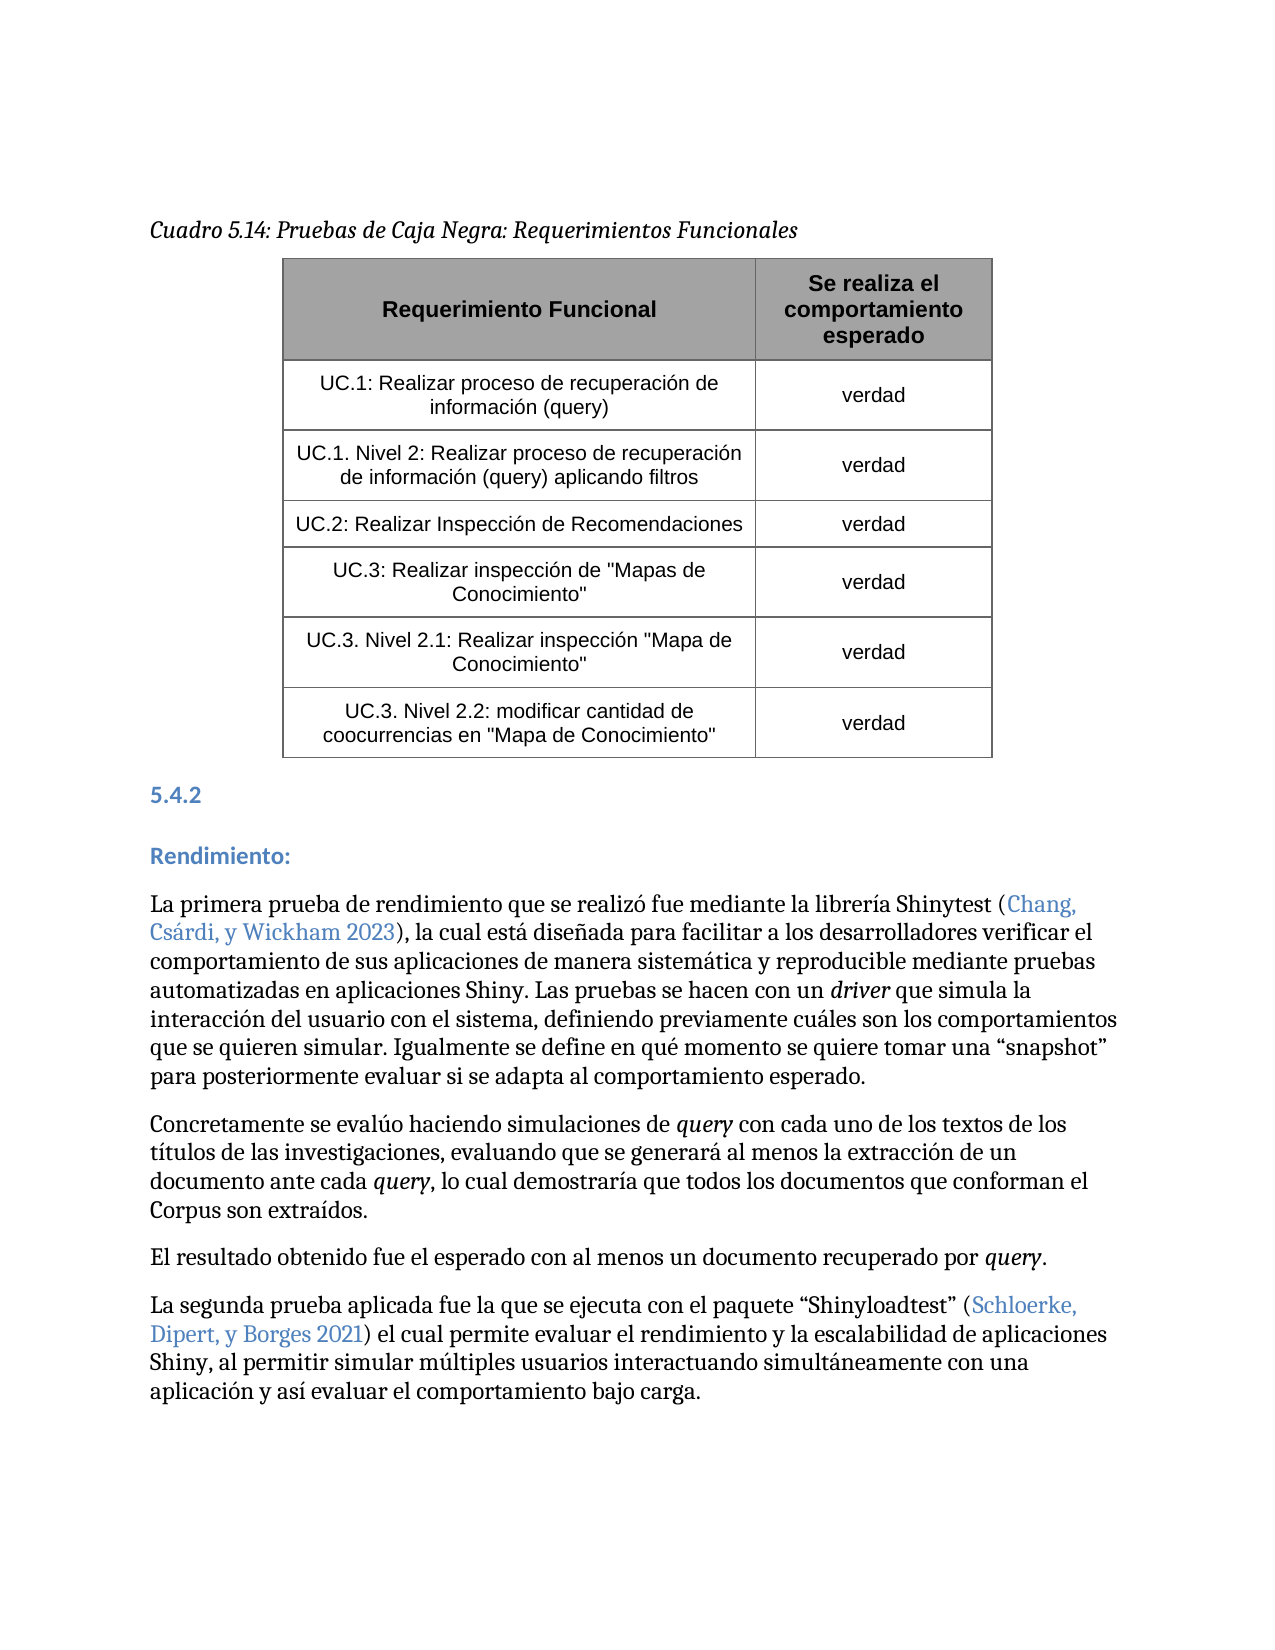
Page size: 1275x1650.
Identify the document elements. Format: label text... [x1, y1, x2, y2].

table_header Requerimiento Funcional [284, 259, 755, 359]
table_cell UC.1. Nivel 2: Realizar proceso de recuperación de información (query) aplicando filtros [284, 431, 755, 499]
table_cell verdad [756, 431, 991, 499]
table_cell UC.3. Nivel 2.1: Realizar inspección "Mapa de Conocimiento" [284, 618, 755, 687]
table_cell verdad [756, 361, 991, 429]
text Concretamente se evalúo haciendo simulaciones de query con cada uno de los textos de los títulos de las investigaciones, evaluando que se generará al menos la extracción de un documento ante cada query, lo cual demostraría que todos los documentos que conforman el Corpus son extraídos. [150, 1109, 1125, 1224]
text El resultado obtenido fue el esperado con al menos un documento recuperado por query. [150, 1243, 1125, 1272]
table_cell verdad [756, 688, 991, 757]
text La primera prueba de rendimiento que se realizó fue mediante la librería Shinytest (Chang, Csárdi, y Wickham 2023), la cual está diseñada para facilitar a los desarrolladores verificar el comportamiento de sus aplicaciones de manera sistemática y reproducible mediante pruebas automatizadas en aplicaciones Shiny. Las pruebas se hacen con un driver que simula la interacción del usuario con el sistema, definiendo previamente cuáles son los comportamientos que se quieren simular. Igualmente se define en qué momento se quiere tomar una “snapshot” para posteriormente evaluar si se adapta al comportamiento esperado. [150, 889, 1125, 1091]
table_cell verdad [756, 548, 991, 616]
table_header Se realiza el comportamiento esperado [756, 259, 991, 359]
text Cuadro 5.14: Pruebas de Caja Negra: Requerimientos Funcionales [150, 216, 1125, 245]
subtitle 5.4.2 Rendimiento: [150, 779, 1125, 871]
table_cell verdad [756, 501, 991, 546]
table_cell verdad [756, 618, 991, 687]
table_cell UC.3: Realizar inspección de "Mapas de Conocimiento" [284, 548, 755, 616]
table_cell UC.2: Realizar Inspección de Recomendaciones [284, 501, 755, 546]
table_cell UC.3. Nivel 2.2: modificar cantidad de coocurrencias en "Mapa de Conocimiento" [284, 688, 755, 757]
table_cell UC.1: Realizar proceso de recuperación de información (query) [284, 361, 755, 429]
text La segunda prueba aplicada fue la que se ejecuta con el paquete “Shinyloadtest” (Schloerke, Dipert, y Borges 2021) el cual permite evaluar el rendimiento y la escalabilidad de aplicaciones Shiny, al permitir simular múltiples usuarios interactuando simultáneamente con una aplicación y así evaluar el comportamiento bajo carga. [150, 1291, 1125, 1406]
